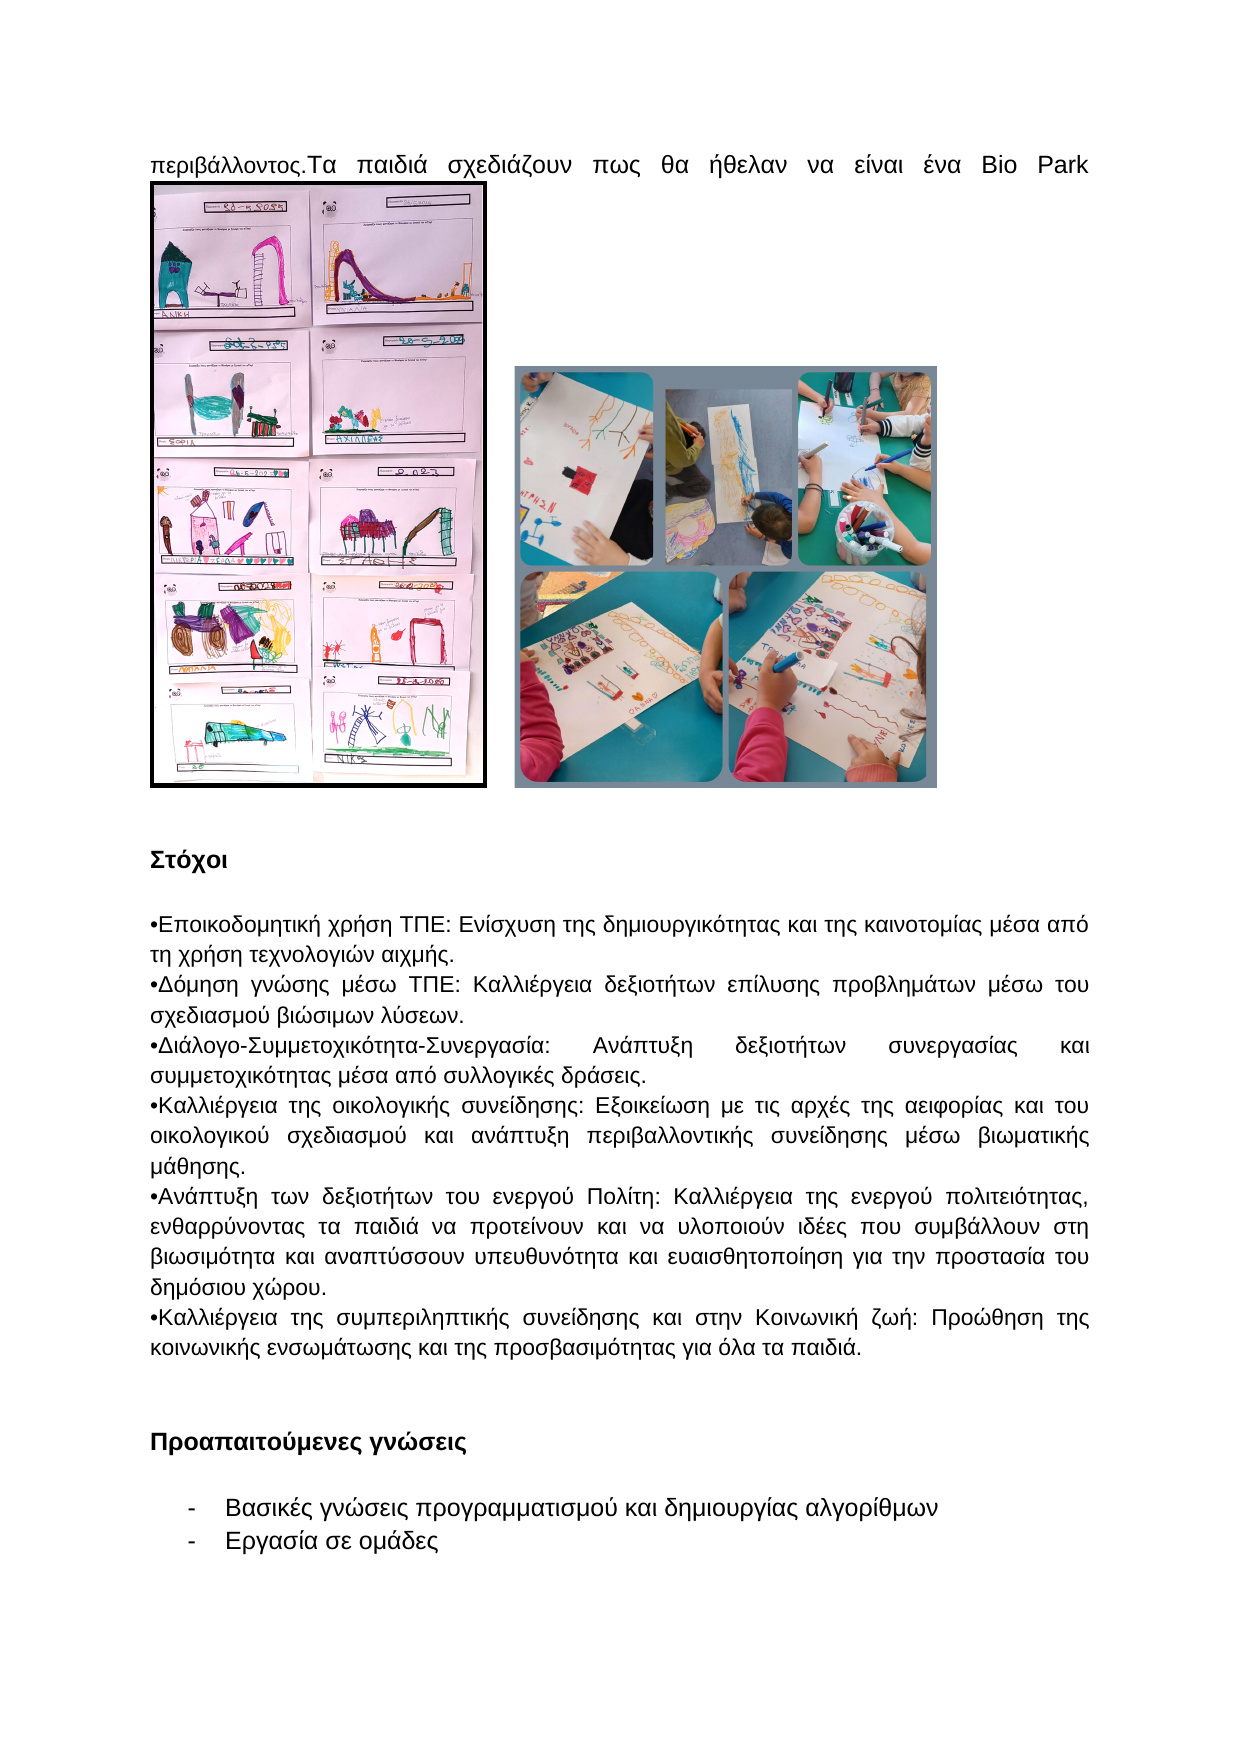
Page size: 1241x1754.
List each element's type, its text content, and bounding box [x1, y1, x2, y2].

text •Ανάπτυξη των δεξιοτήτων του ενεργού Πολίτη: Καλλιέργεια της ενεργού πολιτειότητας, ενθαρρύνοντας τα παιδιά να προτείνουν και να υλοποιούν ιδέες που συμβάλλουν στη βιωσιμότητα και αναπτύσσουν υπευθυνότητα και ευαισθητοποίηση για την προστασία του δημόσιου χώρου. [150, 1183, 1090, 1300]
text •Εποικοδομητική χρήση ΤΠΕ: Ενίσχυση της δημιουργικότητας και της καινοτομίας μέσα από τη χρήση τεχνολογιών αιχμής. [150, 911, 1090, 967]
text •Καλλιέργεια της οικολογικής συνείδησης: Εξοικείωση με τις αρχές της αειφορίας και του οικολογικού σχεδιασμού και ανάπτυξη περιβαλλοντικής συνείδησης μέσω βιωματικής μάθησης. [150, 1092, 1090, 1179]
text •Καλλιέργεια της συμπεριληπτικής συνείδησης και στην Κοινωνική ζωή: Προώθηση της κοινωνικής ενσωμάτωσης και της προσβασιμότητας για όλα τα παιδιά. [150, 1304, 1090, 1360]
text Προαπαιτούμενες γνώσεις [150, 1427, 1090, 1456]
list Βασικές γνώσεις προγραμματισμού και δημιουργίας αλγορίθμων [187, 1493, 1090, 1522]
picture [154, 185, 483, 783]
list Εργασία σε ομάδες [187, 1526, 1090, 1555]
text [150, 150, 1090, 793]
text •Διάλογο-Συμμετοχικότητα-Συνεργασία: Ανάπτυξη δεξιοτήτων συνεργασίας και συμμετοχικότητας μέσα από συλλογικές δράσεις. [150, 1032, 1090, 1088]
picture [514, 366, 937, 788]
text •Δόμηση γνώσης μέσω ΤΠΕ: Καλλιέργεια δεξιοτήτων επίλυσης προβλημάτων μέσω του σχεδιασμού βιώσιμων λύσεων. [150, 971, 1090, 1028]
text Στόχοι [150, 845, 1090, 874]
